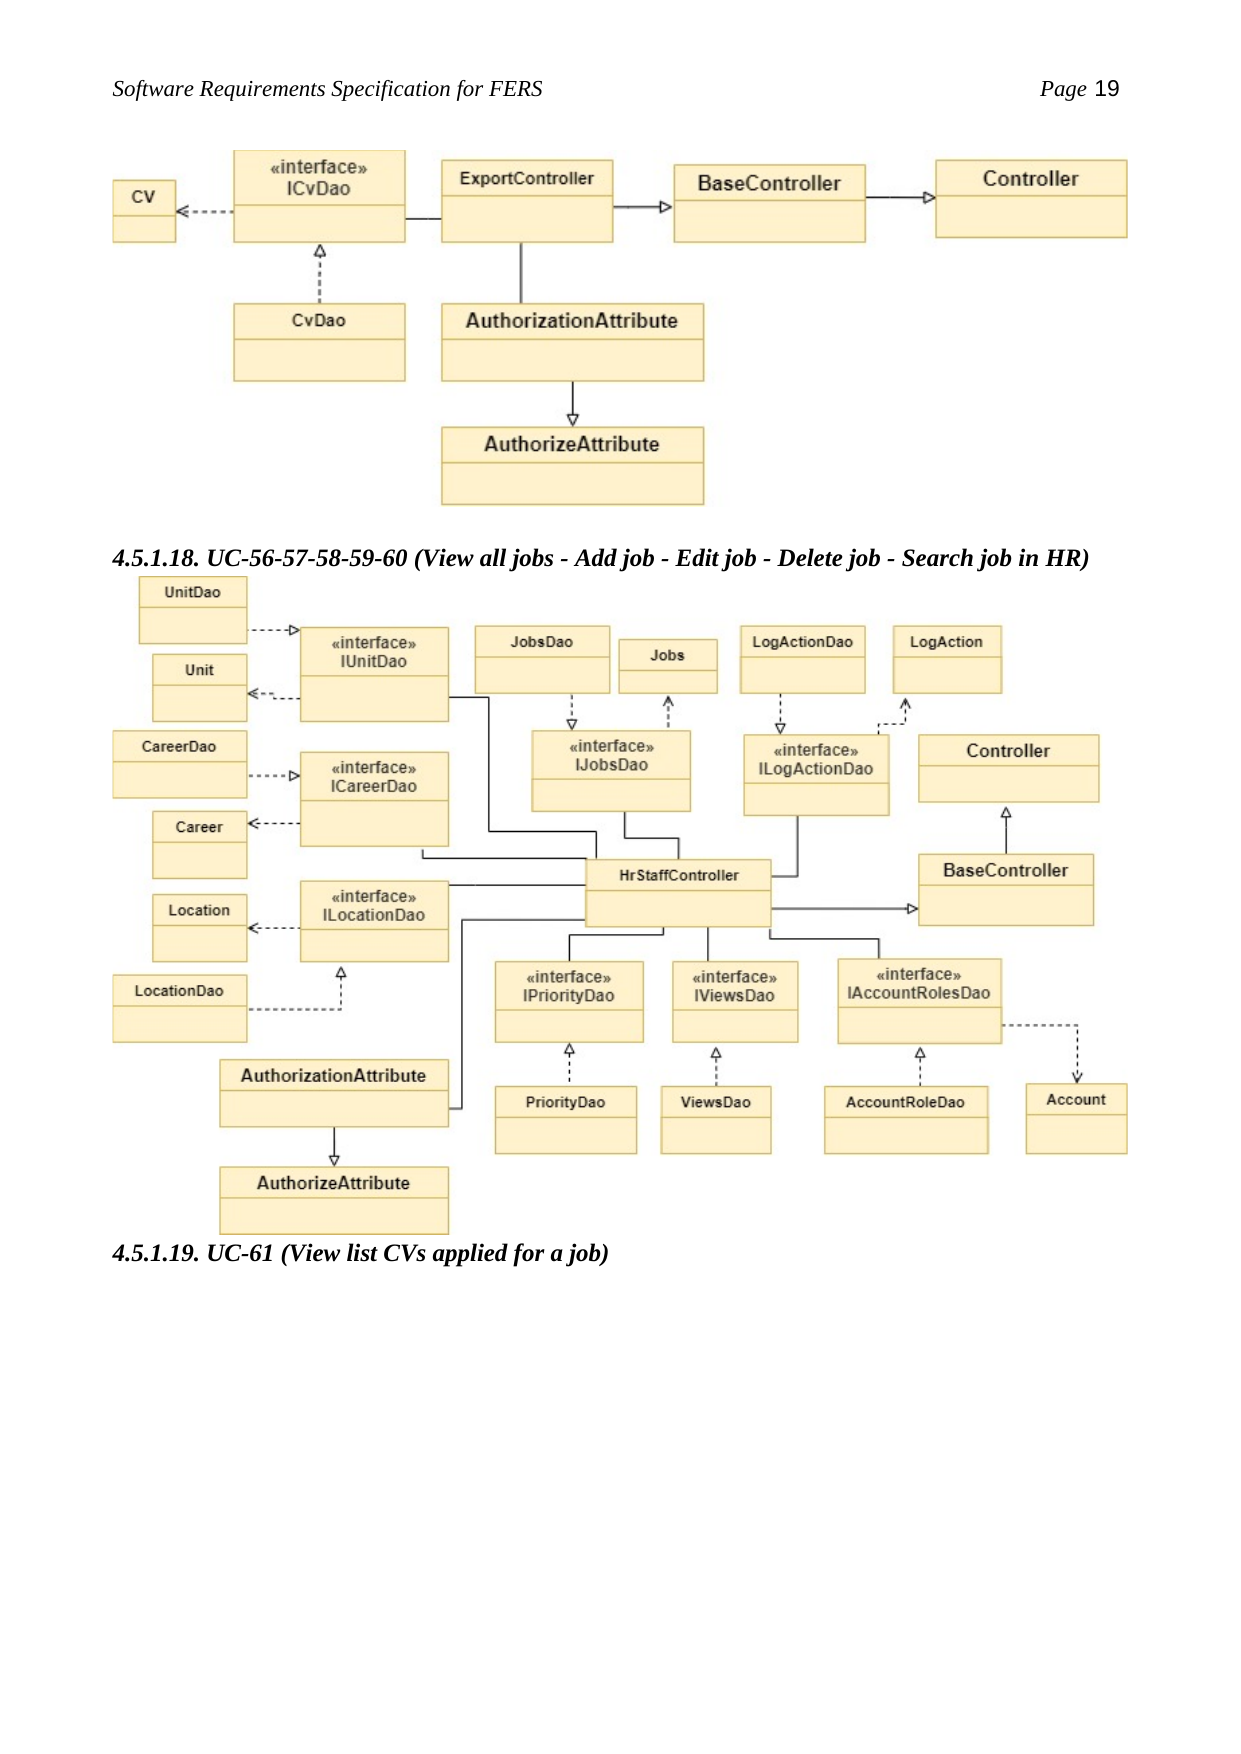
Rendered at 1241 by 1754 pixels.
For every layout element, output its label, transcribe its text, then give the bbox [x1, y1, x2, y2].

picture [112, 150, 1128, 507]
text 4.5.1.18. UC-56-57-58-59-60 (View all jobs - Add job - Edit job - Delete job - Search job in HR) [112, 543, 1128, 572]
text 4.5.1.19. UC-61 (View list CVs applied for a job) [112, 1238, 1128, 1267]
picture [112, 576, 1128, 1235]
